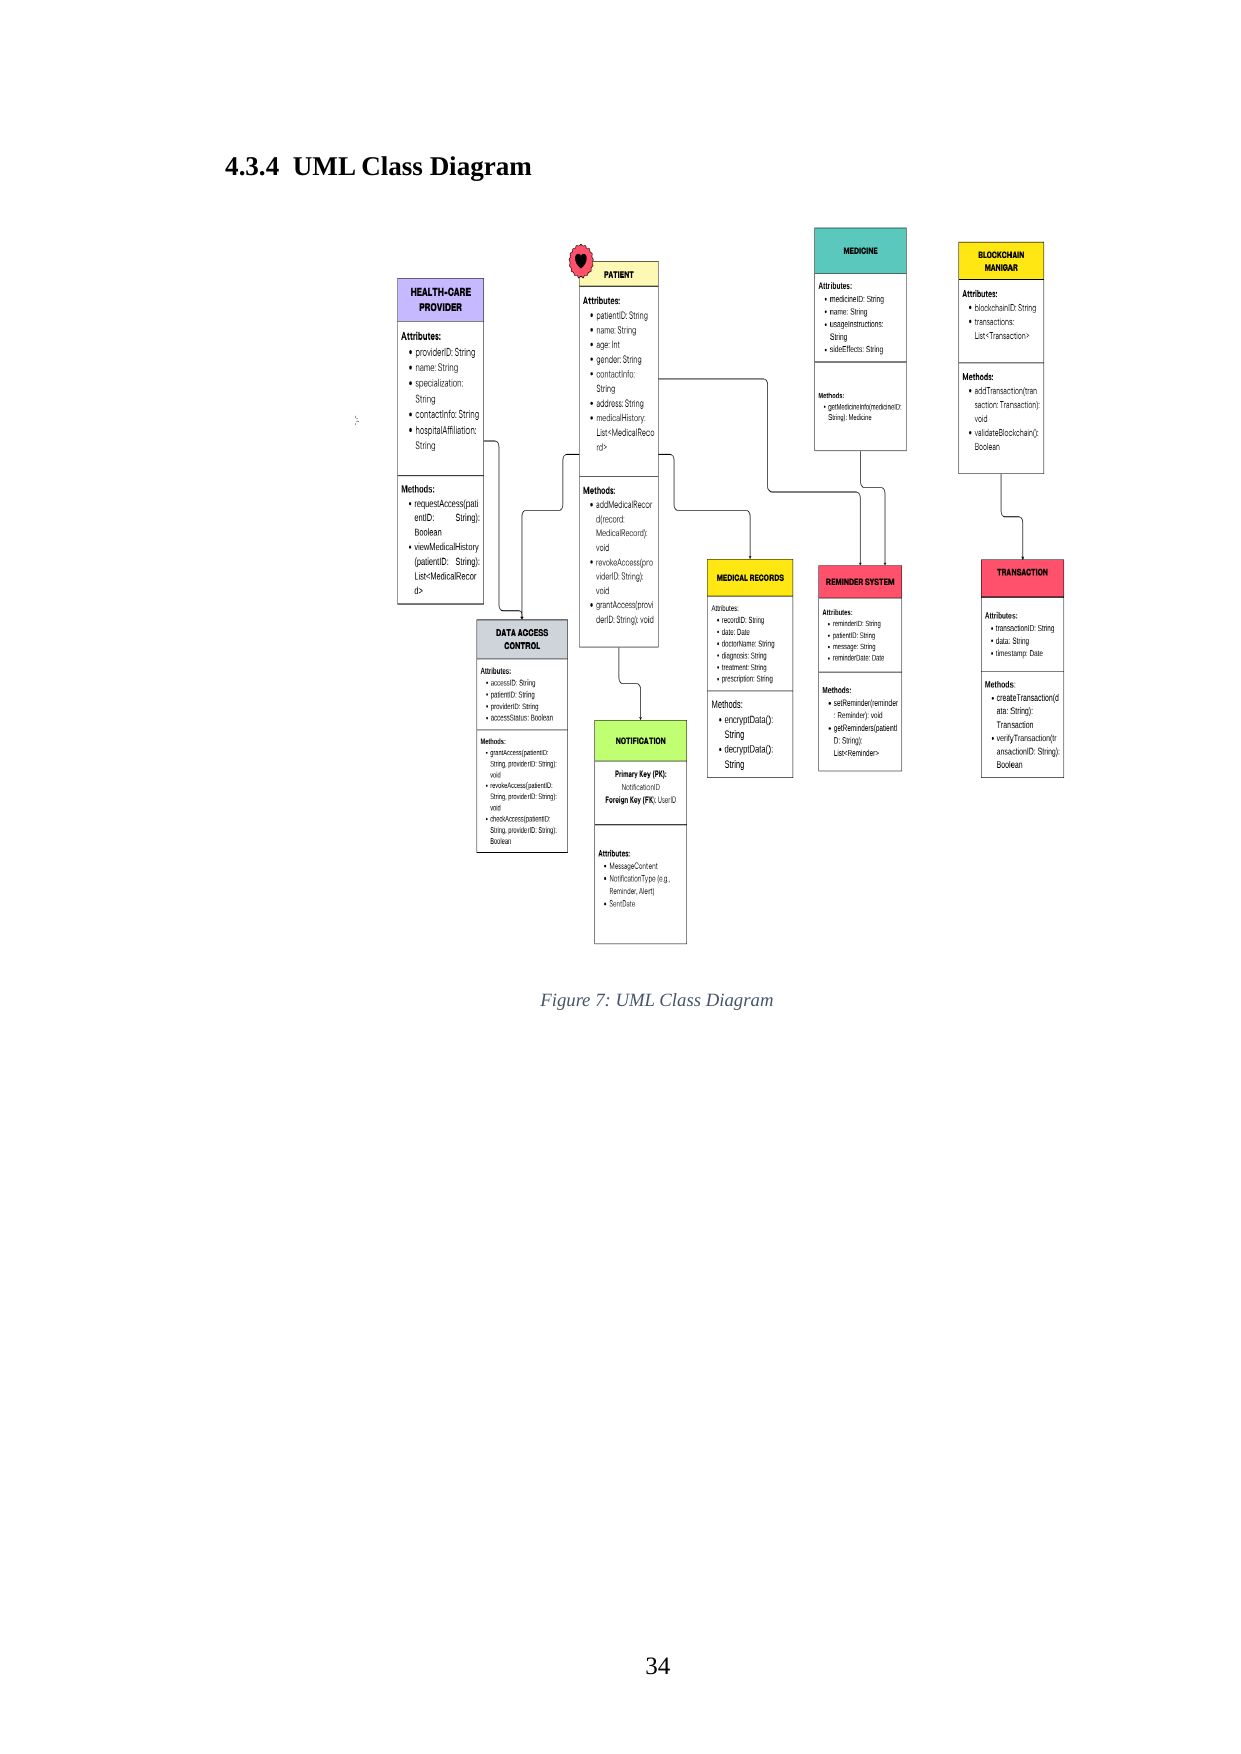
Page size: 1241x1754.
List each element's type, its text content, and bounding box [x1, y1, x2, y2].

picture [225, 209, 1193, 962]
subtitle UML Class Diagram [225, 150, 1090, 181]
text Figure 7: UML Class Diagram [225, 989, 1090, 1011]
